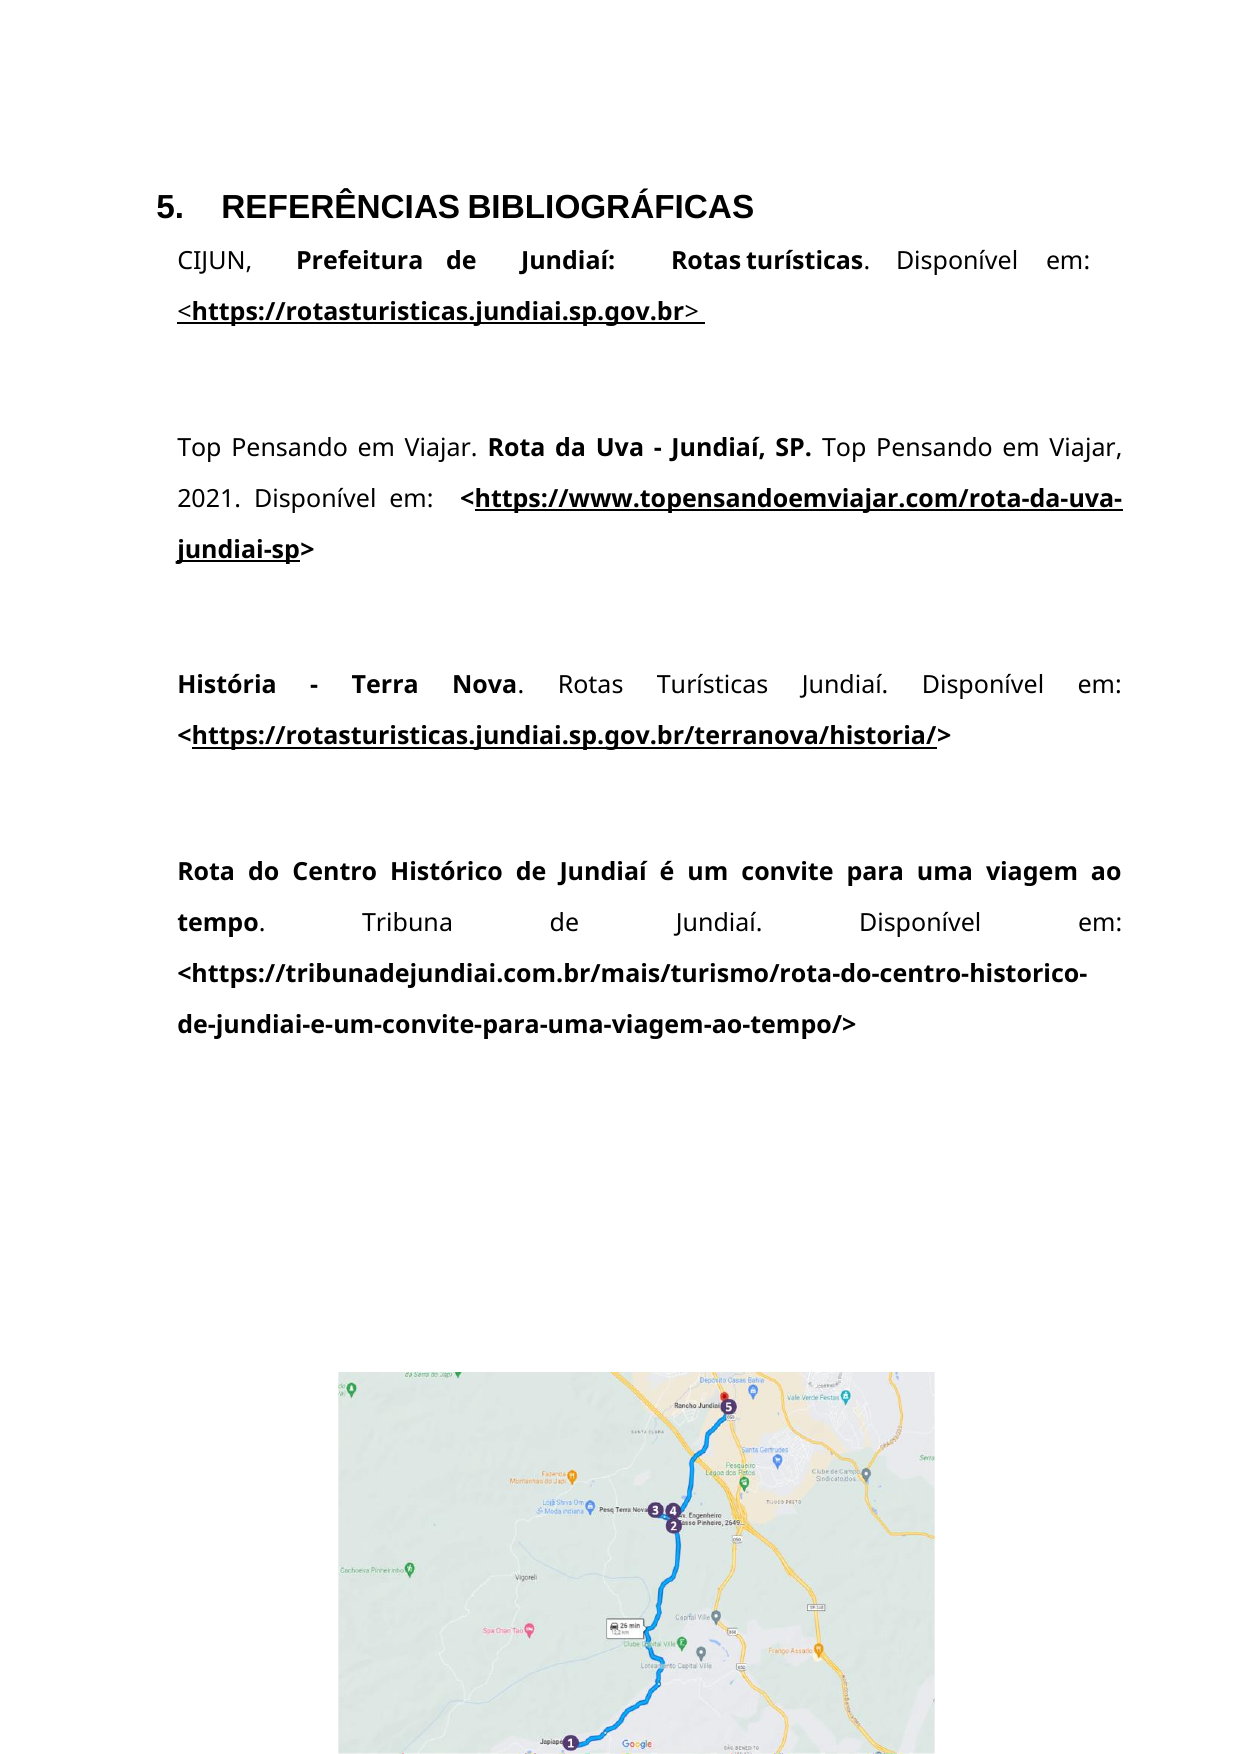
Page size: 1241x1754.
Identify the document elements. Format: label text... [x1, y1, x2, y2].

picture [338, 1372, 935, 1754]
text História - Terra Nova. Rotas Turísticas Jundiaí. Disponível em: <https://rotasturisticas.jundiai.sp.gov.br/terranova/historia/> [177, 667, 1123, 752]
text CIJUN, Prefeitura de Jundiaí: Rotas turísticas. Disponível em: <https://rotasturisticas.jundiai.sp.gov.br> [177, 242, 1123, 328]
text Top Pensando em Viajar. Rota da Uva - Jundiaí, SP. Top Pensando em Viajar, 2021. Disponível em: <https://www.topensandoemviajar.com/rota-da-uva-jundiai-sp> [177, 429, 1123, 565]
subtitle REFERÊNCIAS BIBLIOGRÁFICAS [156, 187, 1134, 226]
text Rota do Centro Histórico de Jundiaí é um convite para uma viagem ao tempo. Tribuna de Jundiaí. Disponível em: <https://tribunadejundiai.com.br/mais/turismo/rota-do-centro-historico-de-jundiai-e-um-convite-para-uma-viagem-ao-tempo/> [177, 853, 1123, 1041]
